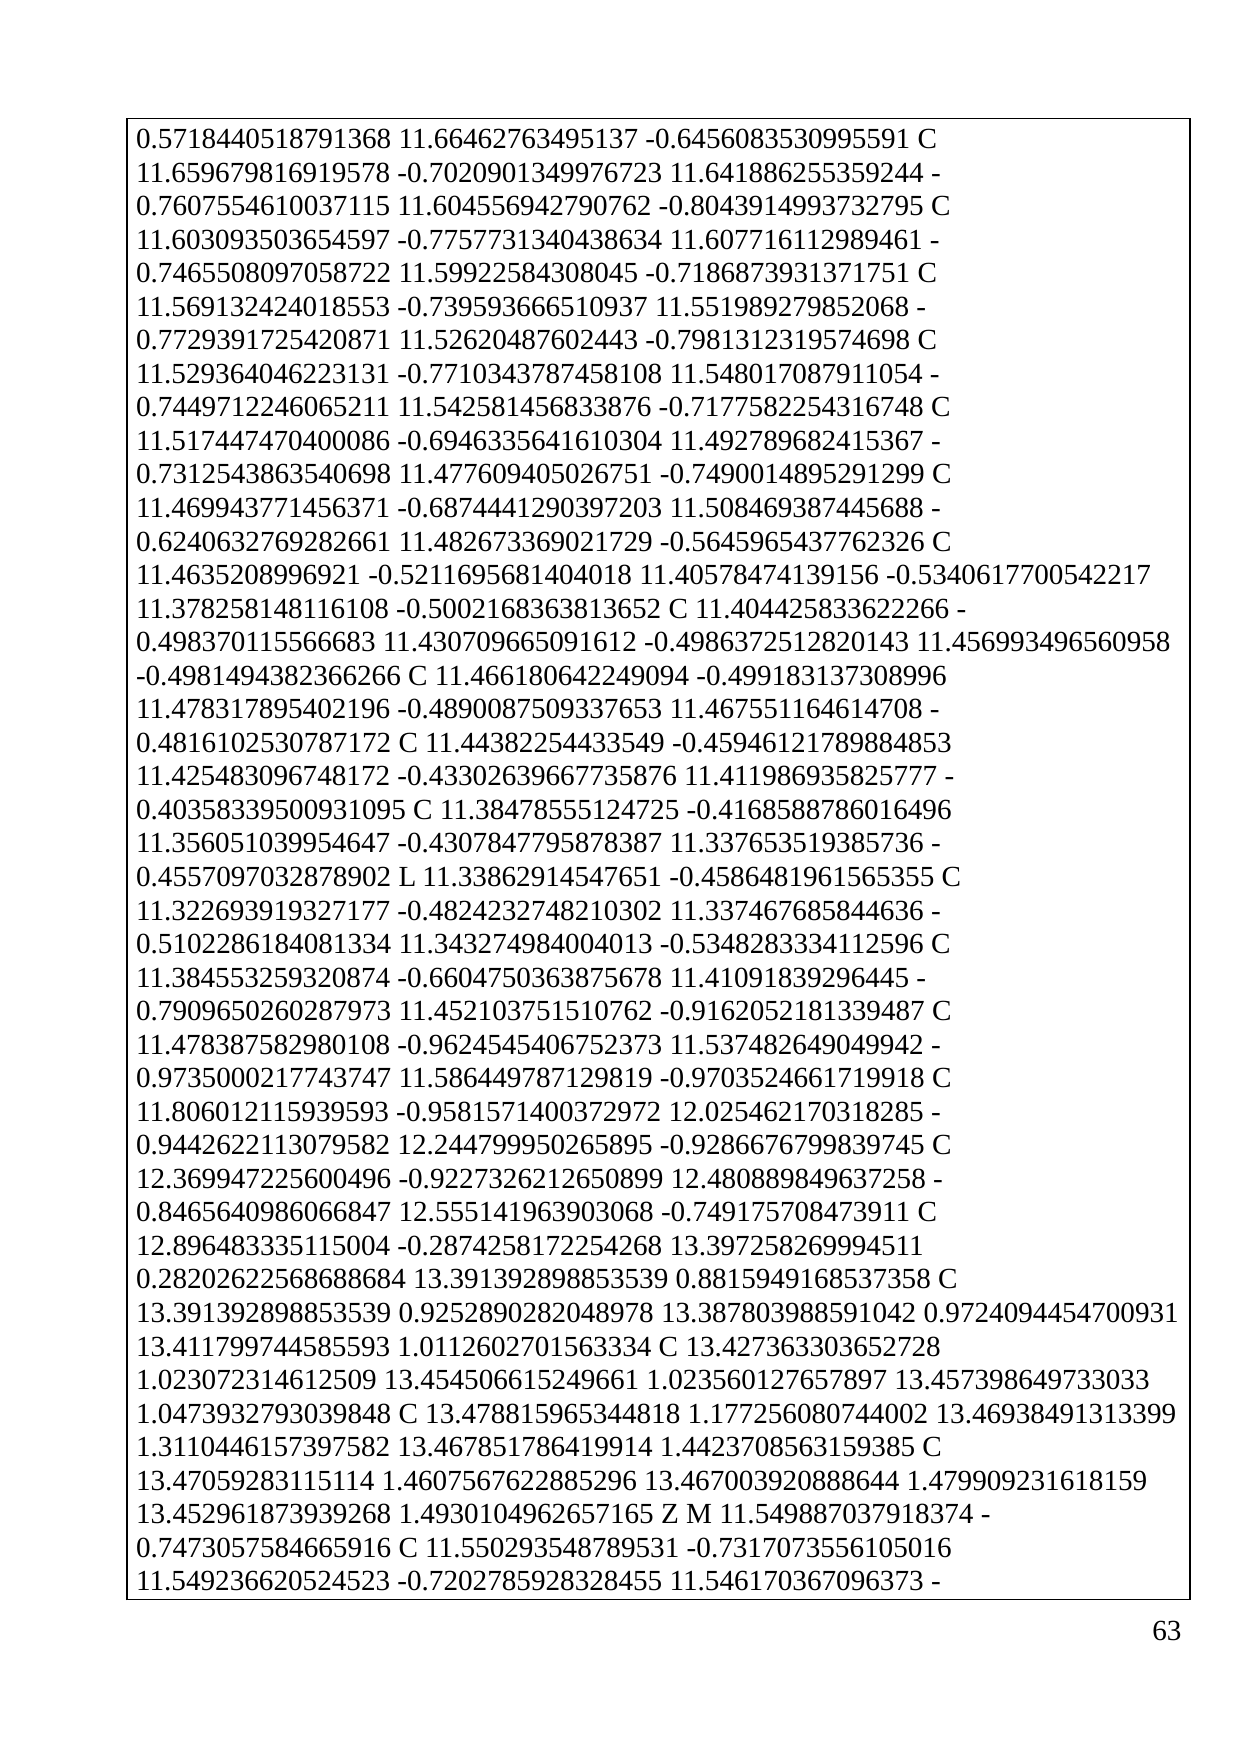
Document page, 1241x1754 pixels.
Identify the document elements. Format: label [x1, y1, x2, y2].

text [128, 119, 1189, 1599]
